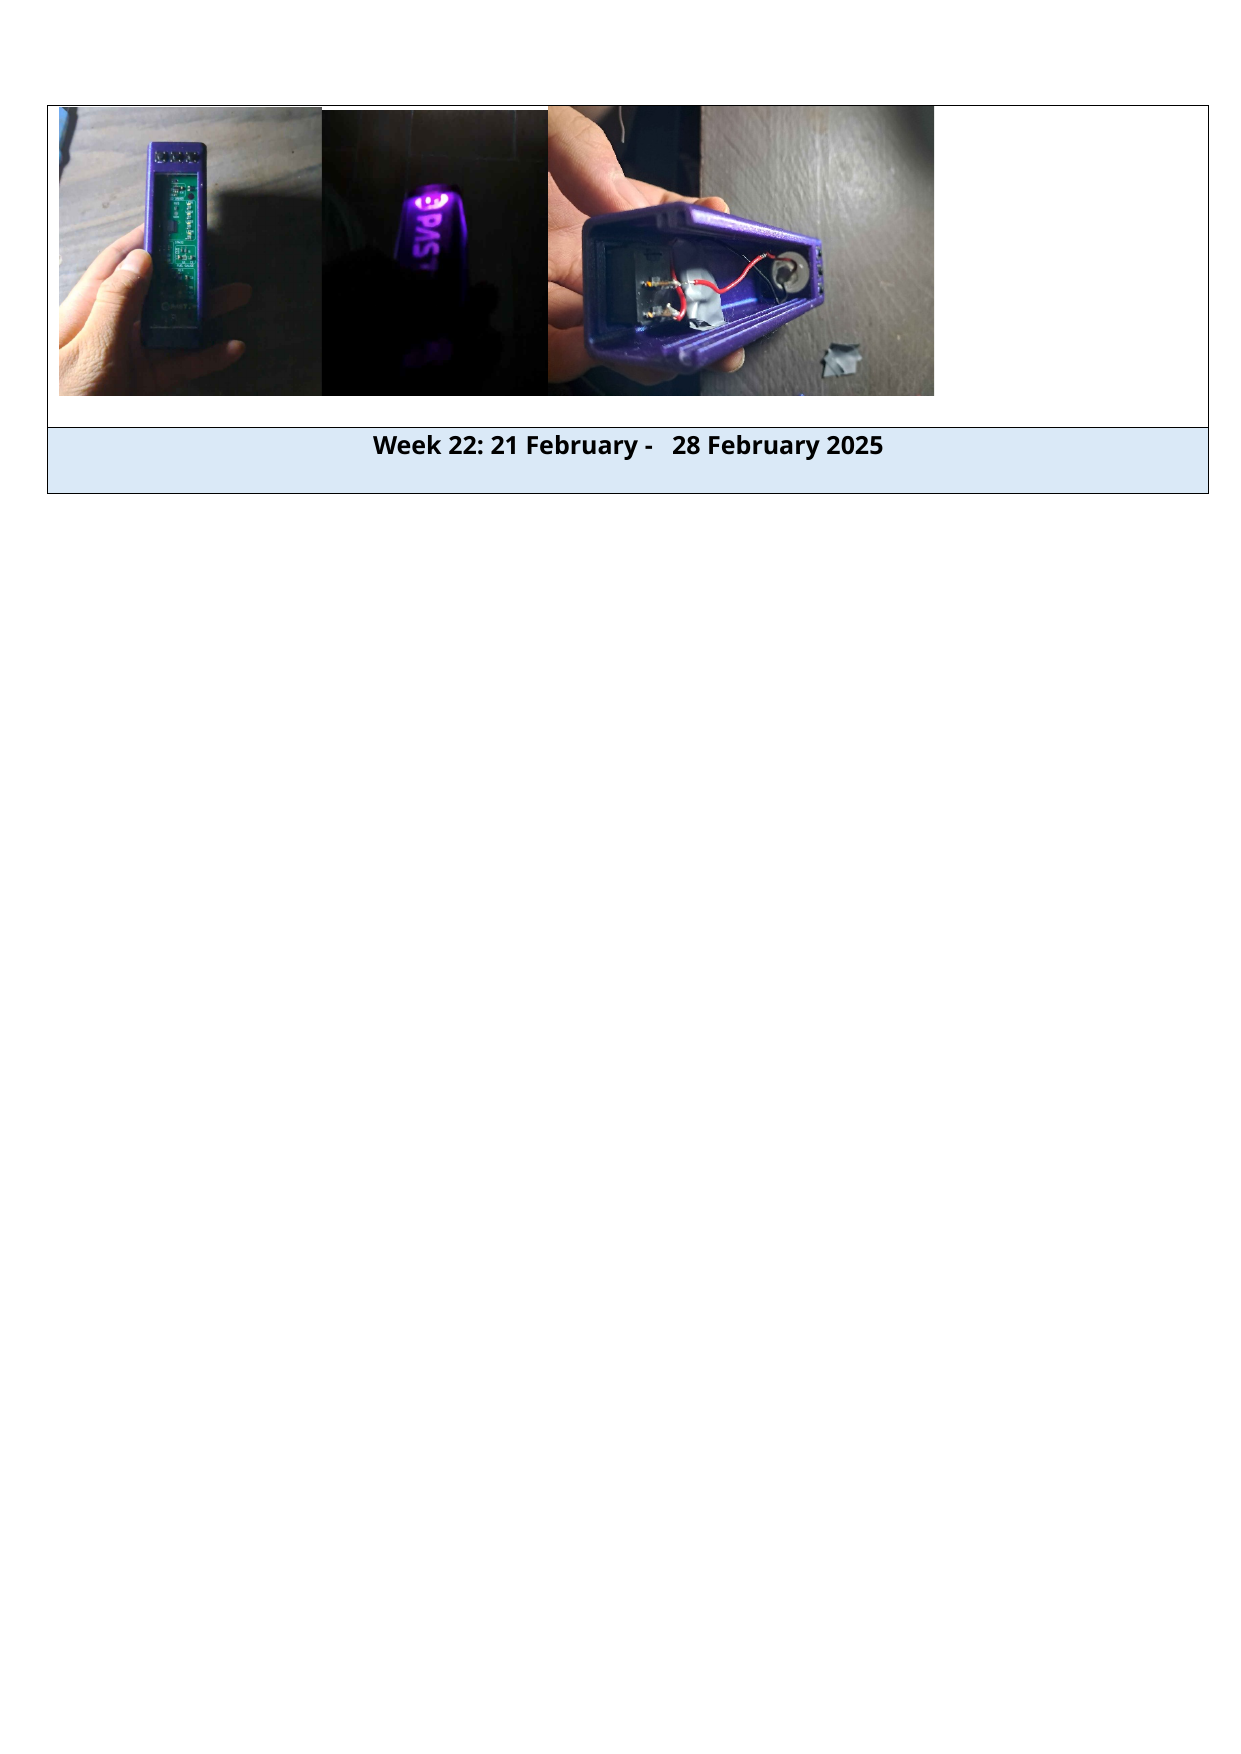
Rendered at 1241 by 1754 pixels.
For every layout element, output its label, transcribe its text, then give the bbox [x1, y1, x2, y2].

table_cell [48, 106, 1208, 427]
table_cell Week 22: 21 February - 28 February 2025 [48, 428, 1208, 493]
picture [59, 106, 935, 396]
